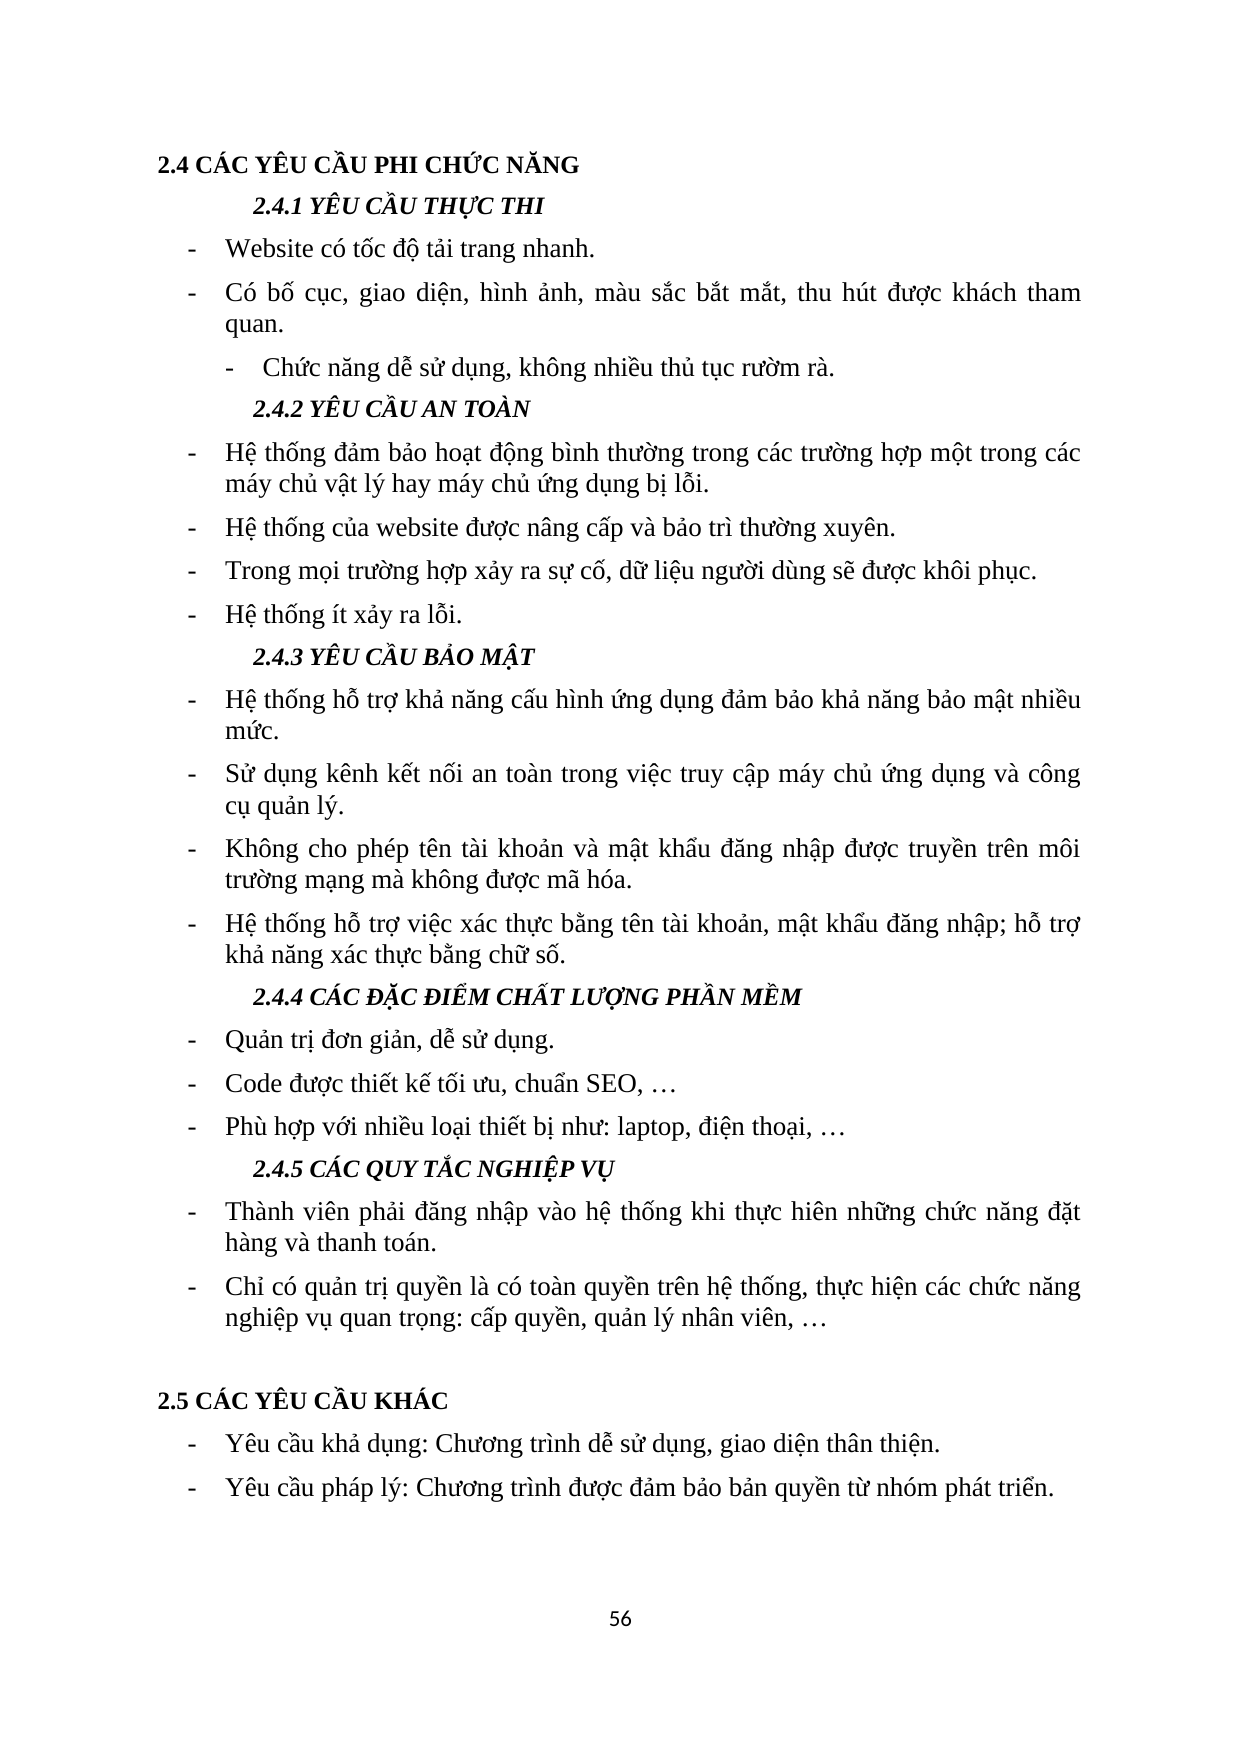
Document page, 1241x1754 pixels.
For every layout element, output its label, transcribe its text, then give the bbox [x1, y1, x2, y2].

list Thành viên phải đăng nhập vào hệ thống khi thực hiên những chức năng đặt hàng và thanh toán. [187, 1195, 1083, 1258]
list Chức năng dễ sử dụng, không nhiều thủ tục rườm rà. [225, 351, 1090, 382]
list Sử dụng kênh kết nối an toàn trong việc truy cập máy chủ ứng dụng và công cụ quản lý. [187, 758, 1083, 820]
subtitle 2.4.1 Yêu cầu thực thi [253, 191, 1083, 220]
list Không cho phép tên tài khoản và mật khẩu đăng nhập được truyền trên môi trường mạng mà không được mã hóa. [187, 832, 1083, 895]
list Quản trị đơn giản, dễ sử dụng. [187, 1023, 1083, 1054]
subtitle 2.4.2 Yêu cầu an toàn [253, 394, 1083, 423]
list Phù hợp với nhiều loại thiết bị như: laptop, điện thoại, … [187, 1111, 1083, 1142]
list Hệ thống ít xảy ra lỗi. [187, 598, 1083, 629]
list Hệ thống hỗ trợ khả năng cấu hình ứng dụng đảm bảo khả năng bảo mật nhiều mức. [187, 683, 1083, 745]
subtitle 2.4 Các yêu cầu phi chức năng [157, 150, 1083, 179]
list Trong mọi trường hợp xảy ra sự cố, dữ liệu người dùng sẽ được khôi phục. [187, 554, 1083, 585]
subtitle 2.4.3 Yêu cầu bảo mật [253, 642, 1083, 670]
list Yêu cầu khả dụng: Chương trình dễ sử dụng, giao diện thân thiện. [187, 1427, 1083, 1458]
list Code được thiết kế tối ưu, chuẩn SEO, … [187, 1067, 1083, 1098]
list Hệ thống hỗ trợ việc xác thực bằng tên tài khoản, mật khẩu đăng nhập; hỗ trợ khả năng xác thực bằng chữ số. [187, 907, 1083, 969]
list Website có tốc độ tải trang nhanh. [187, 232, 1083, 264]
subtitle 2.4.4 Các đặc điểm chất lượng phần mềm [253, 982, 1083, 1011]
list Hệ thống của website được nâng cấp và bảo trì thường xuyên. [187, 511, 1083, 542]
list Có bố cục, giao diện, hình ảnh, màu sắc bắt mắt, thu hút được khách tham quan. [187, 276, 1083, 338]
subtitle 2.4.5 Các quy tắc nghiệp vụ [253, 1154, 1083, 1183]
list Yêu cầu pháp lý: Chương trình được đảm bảo bản quyền từ nhóm phát triển. [187, 1471, 1083, 1502]
list Chỉ có quản trị quyền là có toàn quyền trên hệ thống, thực hiện các chức năng nghiệp vụ quan trọng: cấp quyền, quản lý nhân viên, … [187, 1270, 1083, 1332]
subtitle 2.5 Các yêu cầu khác [157, 1386, 1083, 1415]
list Hệ thống đảm bảo hoạt động bình thường trong các trường hợp một trong các máy chủ vật lý hay máy chủ ứng dụng bị lỗi. [187, 436, 1083, 498]
